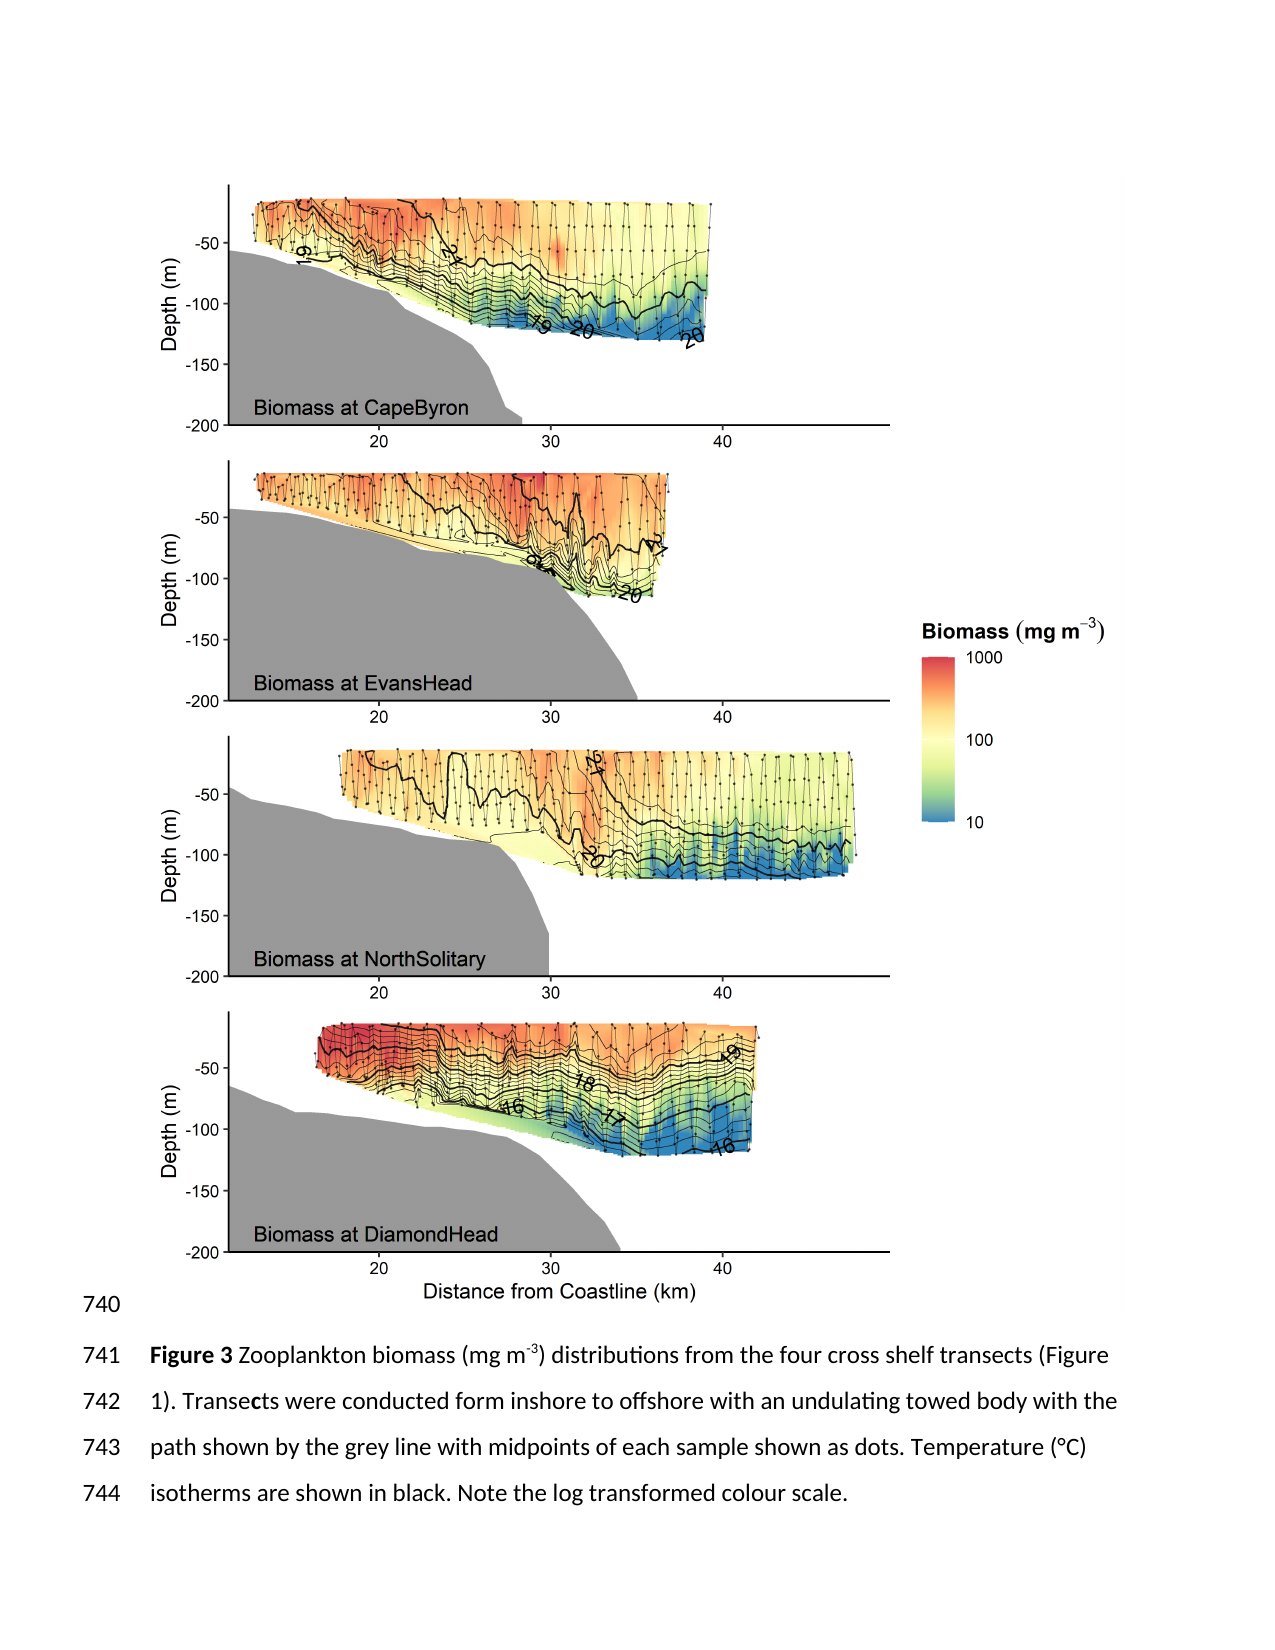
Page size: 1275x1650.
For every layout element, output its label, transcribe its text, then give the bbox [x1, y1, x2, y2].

text Figure 3 Zooplankton biomass (mg m-3) distributions from the four cross shelf transects (Figure 1). Transects were conducted form inshore to offshore with an undulating towed body with the path shown by the grey line with midpoints of each sample shown as dots. Temperature (°C) isotherms are shown in black. Note the log transformed colour scale. [150, 1339, 1125, 1507]
picture [150, 175, 1125, 1313]
